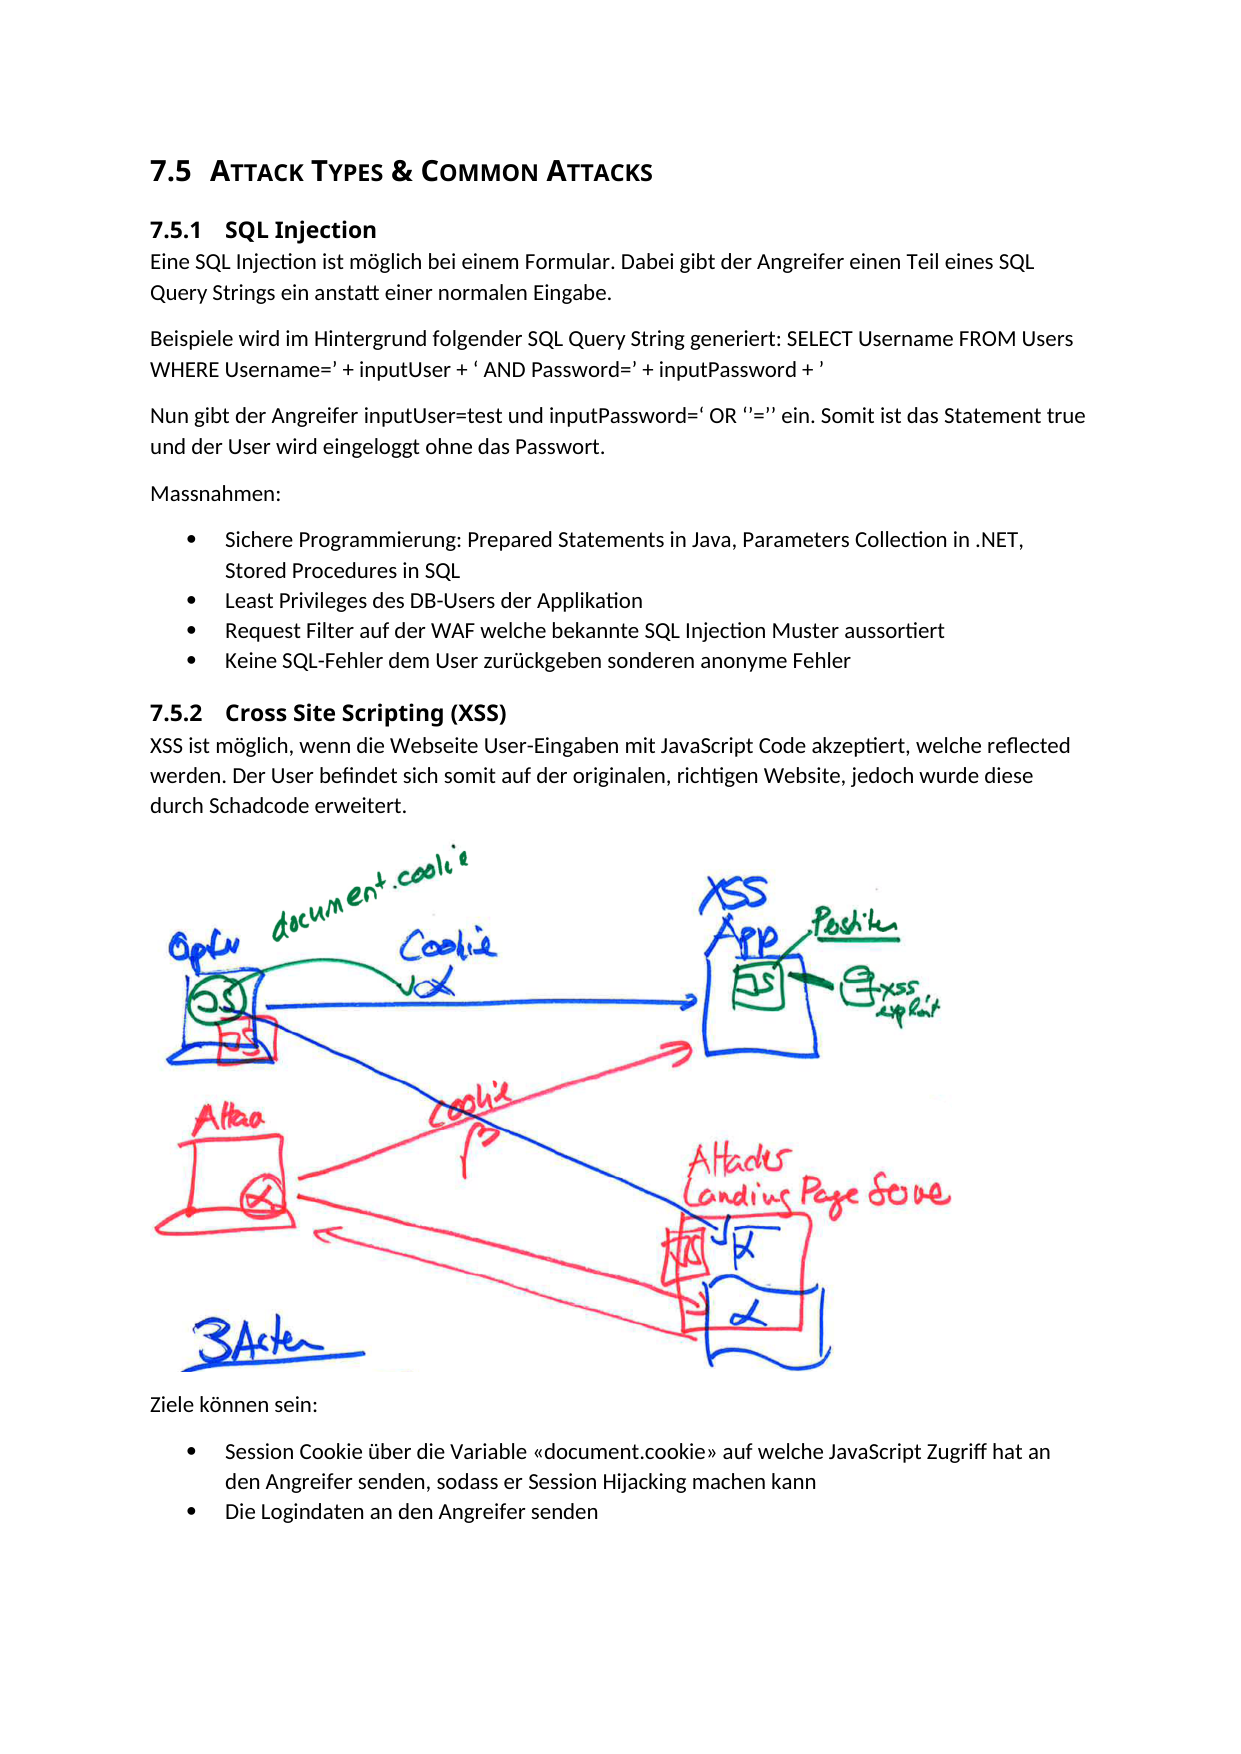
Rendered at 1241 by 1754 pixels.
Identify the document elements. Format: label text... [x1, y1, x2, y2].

subtitle SQL Injection [150, 214, 1090, 245]
subtitle Cross Site Scripting (XSS) [150, 697, 1090, 729]
text Eine SQL Injection ist möglich bei einem Formular. Dabei gibt der Angreifer einen Teil eines SQL Query Strings ein anstatt einer normalen Eingabe. [150, 247, 1090, 306]
text Beispiele wird im Hintergrund folgender SQL Query String generiert: SELECT Username FROM Users WHERE Username=’ + inputUser + ‘ AND Password=’ + inputPassword + ’ [150, 324, 1090, 383]
picture [150, 838, 952, 1372]
list Least Privileges des DB-Users der Applikation [187, 586, 1090, 614]
list Request Filter auf der WAF welche bekannte SQL Injection Muster aussortiert [187, 616, 1090, 644]
list Session Cookie über die Variable «document.cookie» auf welche JavaScript Zugriff hat an den Angreifer senden, sodass er Session Hijacking machen kann [187, 1437, 1090, 1495]
text Nun gibt der Angreifer inputUser=test und inputPassword=‘ OR ‘’=’’ ein. Somit ist das Statement true und der User wird eingeloggt ohne das Passwort. [150, 402, 1090, 460]
text XSS ist möglich, wenn die Webseite User-Eingaben mit JavaScript Code akzeptiert, welche reflected werden. Der User befindet sich somit auf der originalen, richtigen Website, jedoch wurde diese durch Schadcode erweitert. [150, 731, 1090, 819]
subtitle Attack Types & Common Attacks [150, 150, 1090, 190]
text Ziele können sein: [150, 1390, 1090, 1418]
list Sichere Programmierung: Prepared Statements in Java, Parameters Collection in .NET, Stored Procedures in SQL [187, 526, 1090, 584]
list Die Logindaten an den Angreifer senden [187, 1497, 1090, 1525]
list Keine SQL-Fehler dem User zurückgeben sonderen anonyme Fehler [187, 646, 1090, 674]
text Massnahmen: [150, 479, 1090, 507]
